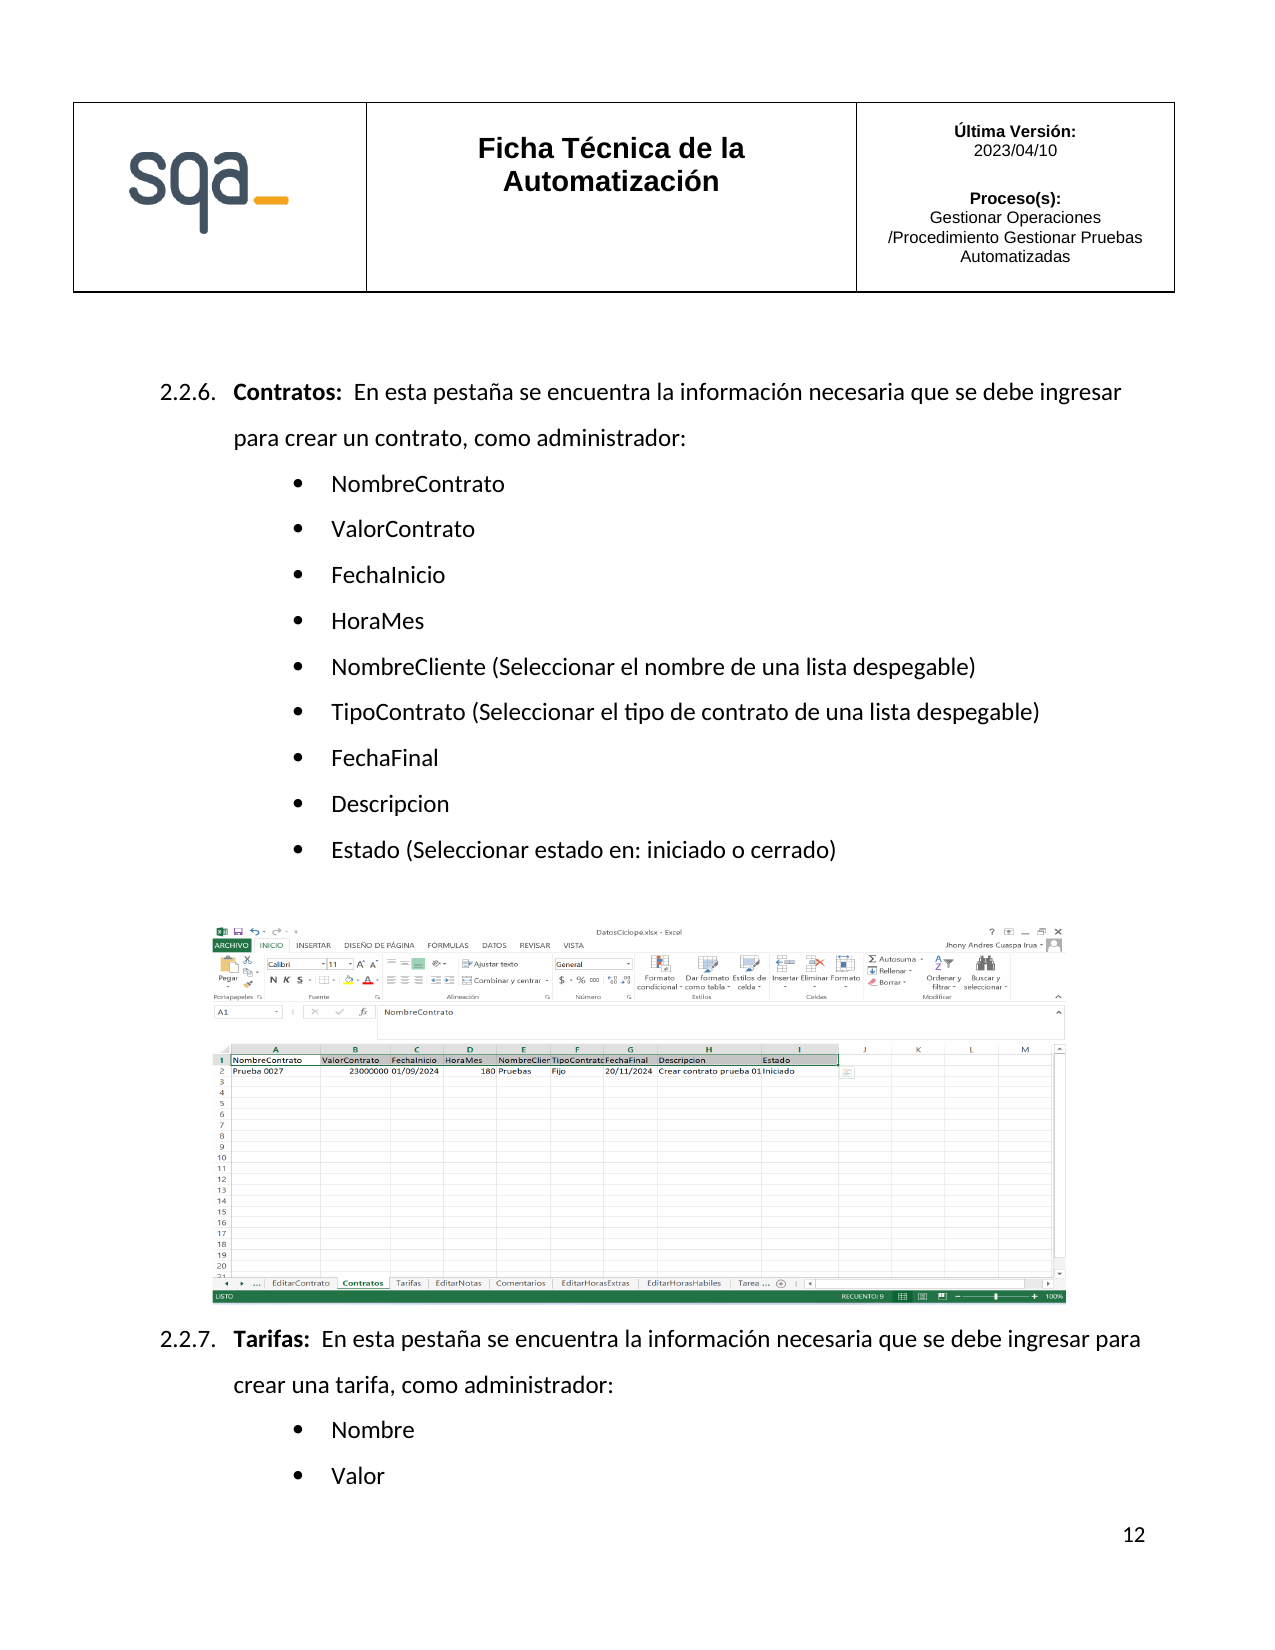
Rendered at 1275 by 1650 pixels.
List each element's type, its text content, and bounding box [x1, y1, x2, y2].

list NombreCliente (Seleccionar el nombre de una lista despegable) [294, 651, 1145, 681]
list Estado (Seleccionar estado en: iniciado o cerrado) [294, 834, 1145, 864]
list TipoContrato (Seleccionar el tipo de contrato de una lista despegable) [294, 697, 1145, 727]
list Nombre [294, 1414, 1145, 1445]
list NombreContrato [294, 468, 1145, 498]
list ValorContrato [294, 514, 1145, 544]
picture [129, 152, 289, 234]
list Valor [294, 1460, 1145, 1491]
list HoraMes [294, 605, 1145, 636]
list FechaInicio [294, 559, 1145, 590]
list Descripcion [294, 788, 1145, 818]
picture [212, 926, 1066, 1305]
list FechaFinal [294, 742, 1145, 773]
list Tarifas: En esta pestaña se encuentra la información necesaria que se debe ingresar para crear una tarifa, como administrador: [159, 1323, 1145, 1399]
list Contratos: En esta pestaña se encuentra la información necesaria que se debe ingresar para crear un contrato, como administrador: [159, 376, 1145, 453]
